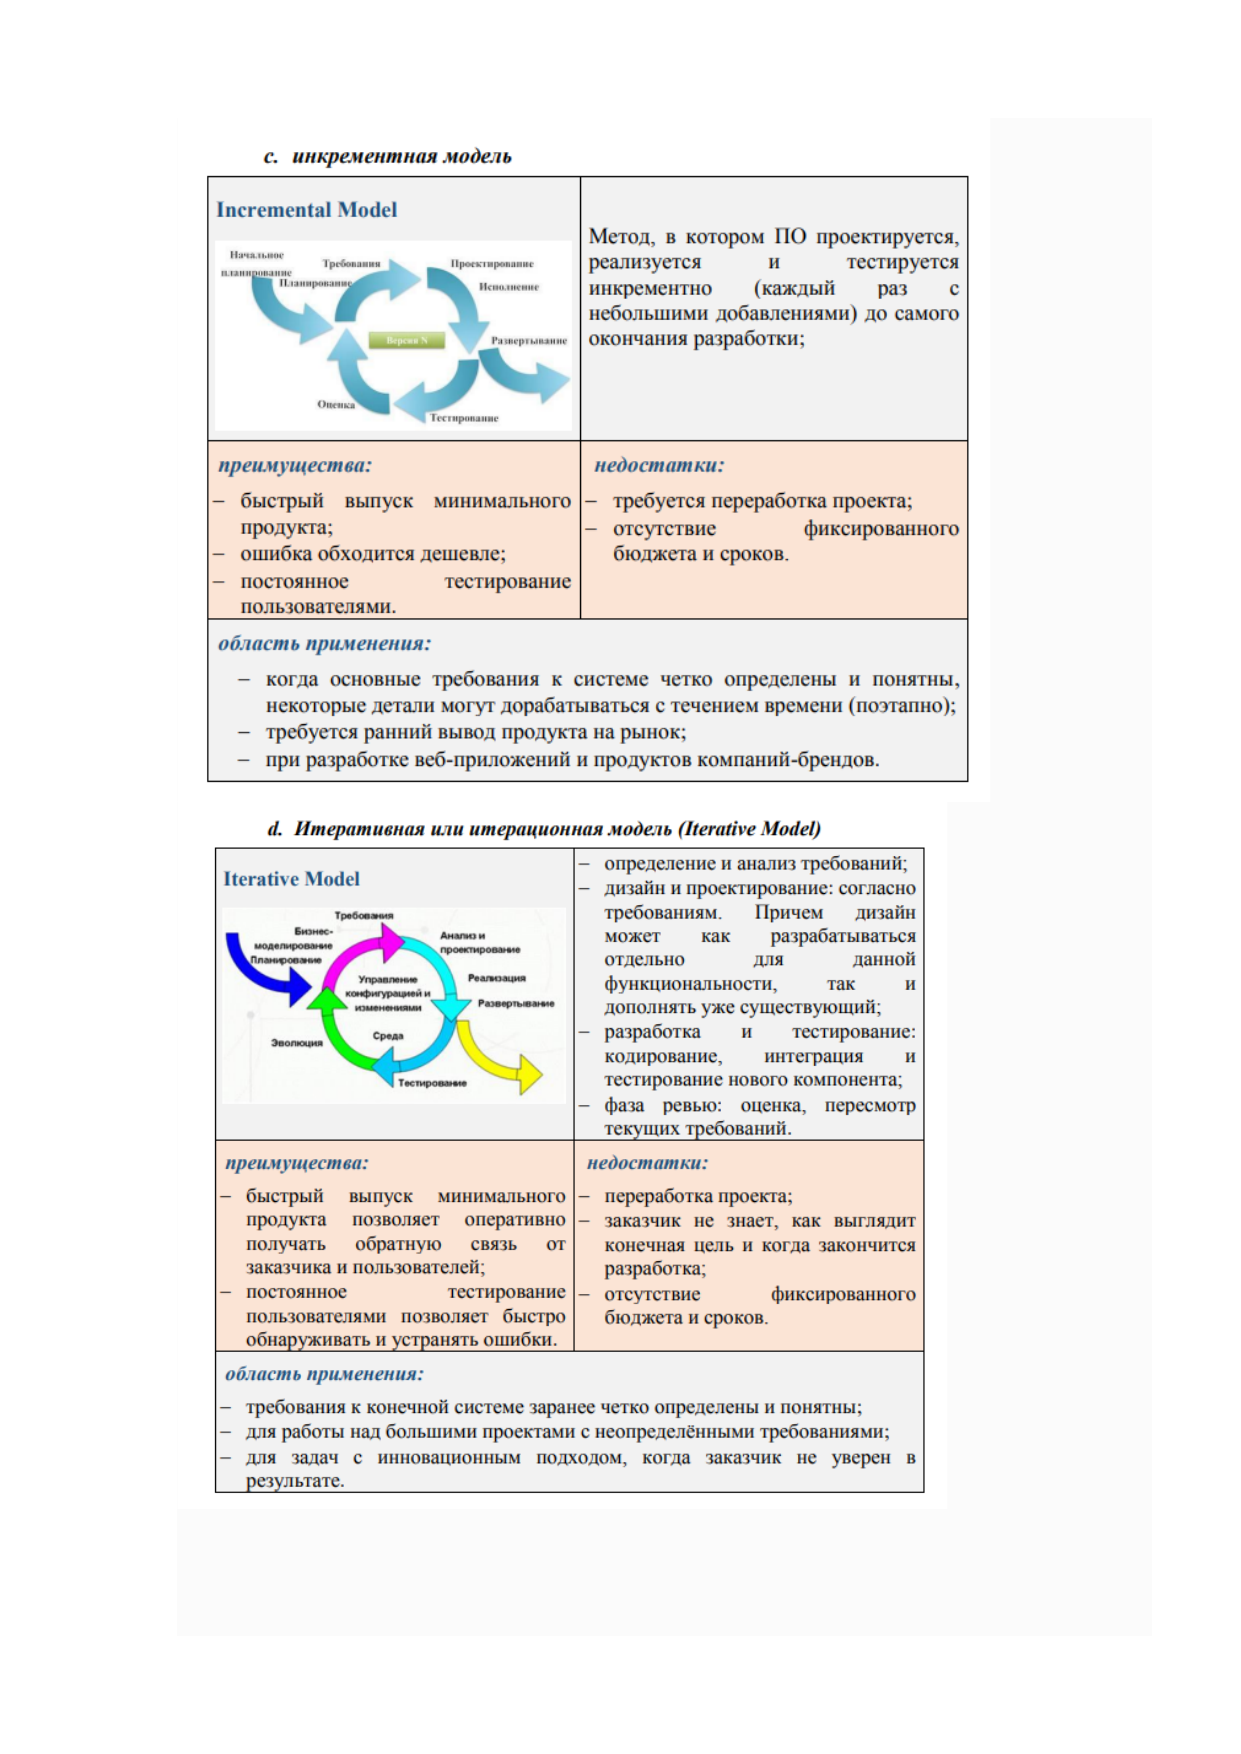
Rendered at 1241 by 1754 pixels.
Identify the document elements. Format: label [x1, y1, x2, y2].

picture [177, 118, 991, 1509]
